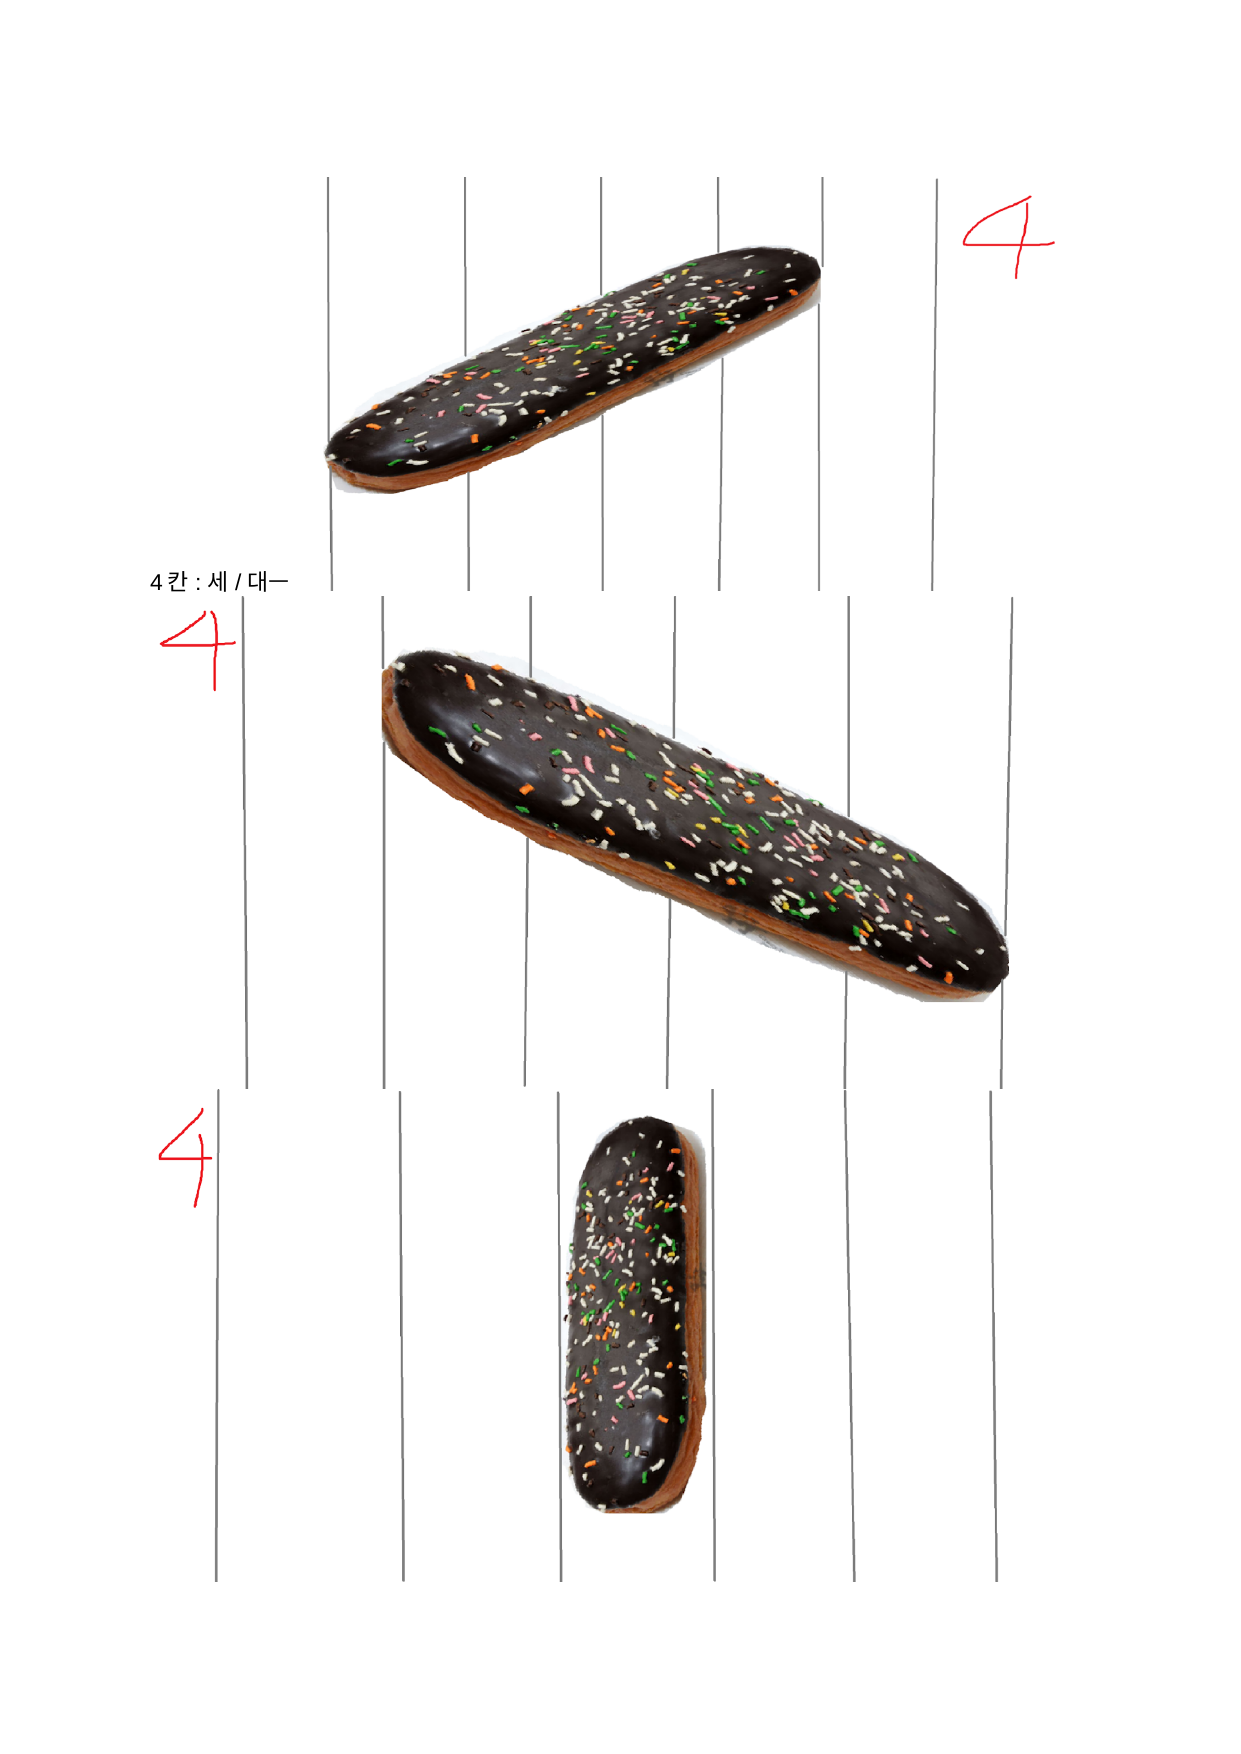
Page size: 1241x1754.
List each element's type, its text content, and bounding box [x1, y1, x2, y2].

picture [150, 596, 1091, 1582]
picture [289, 177, 1079, 591]
